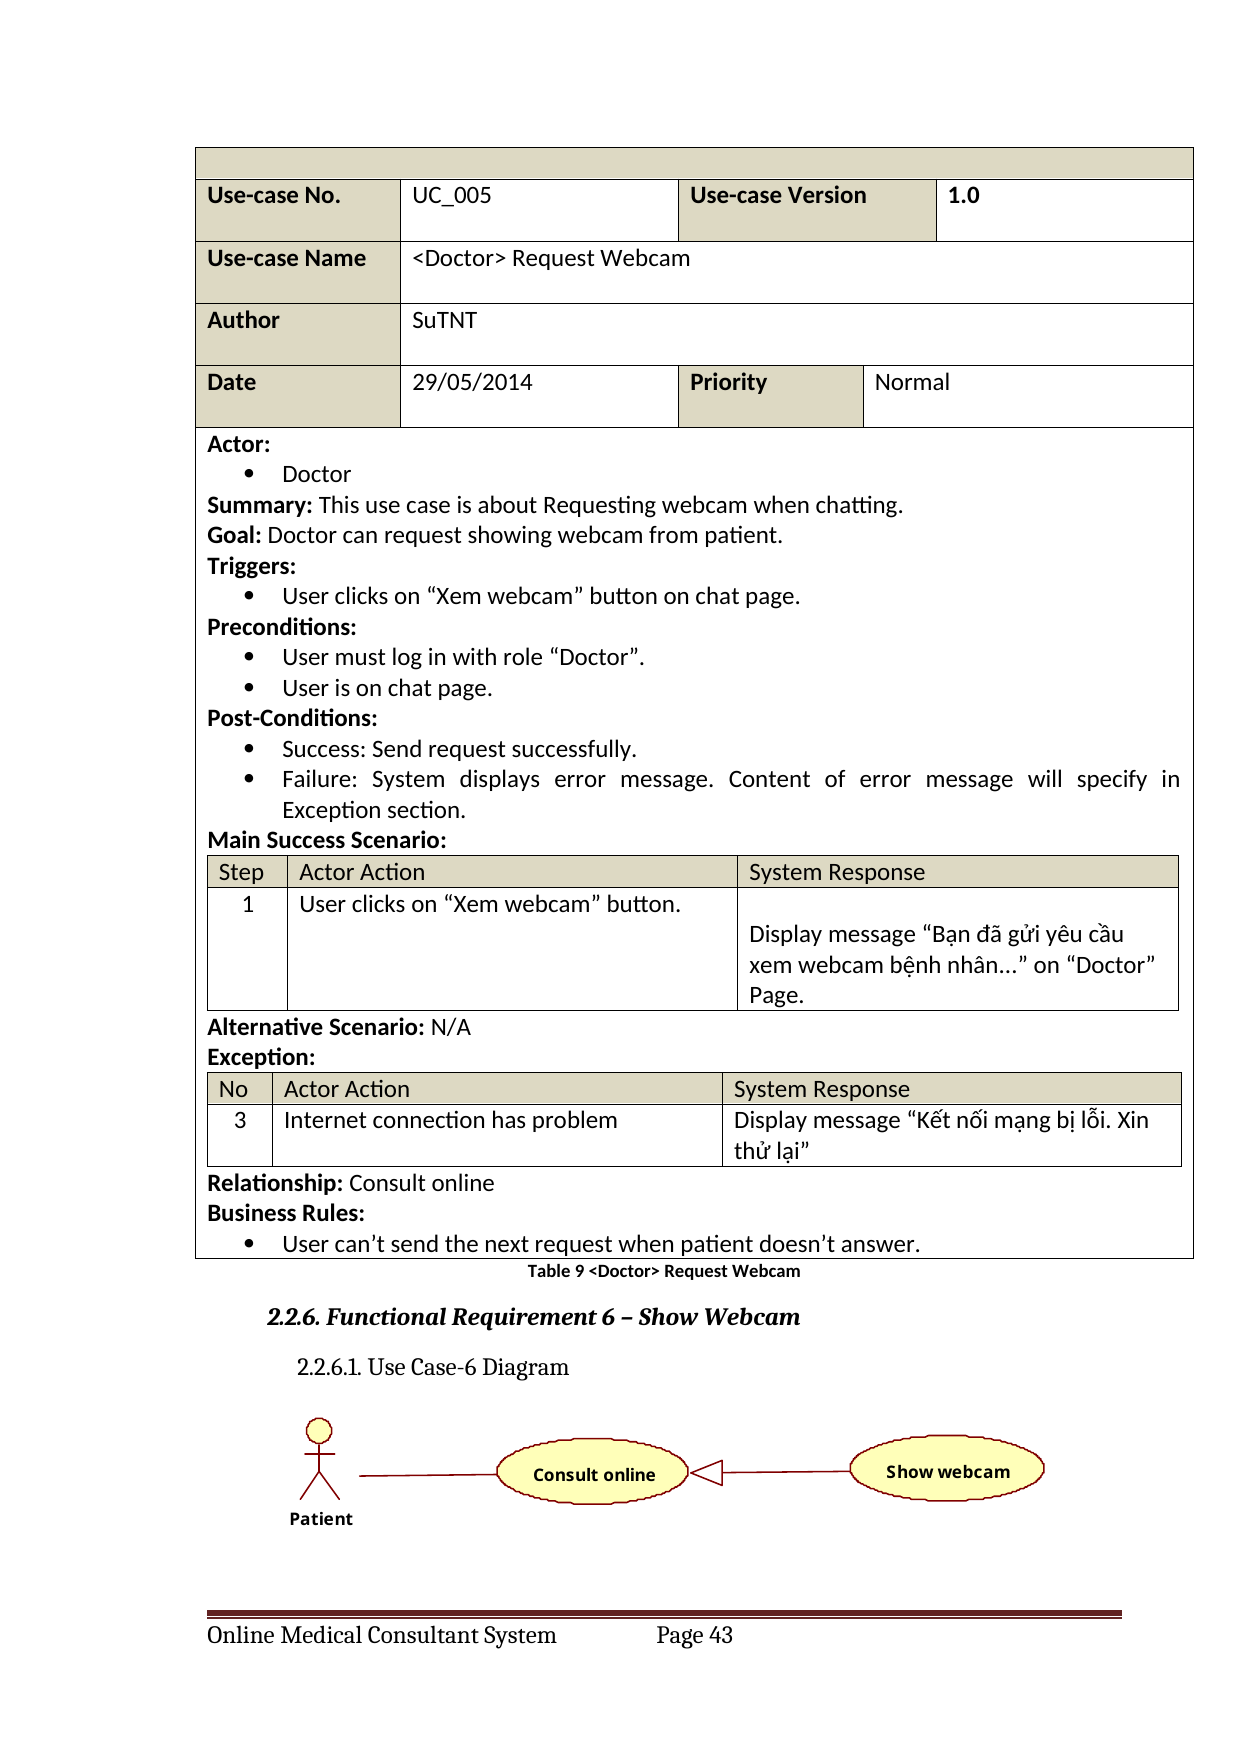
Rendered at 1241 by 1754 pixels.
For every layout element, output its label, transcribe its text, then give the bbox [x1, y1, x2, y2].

table_cell UC_005 [401, 180, 678, 241]
table_cell Use-case Version [679, 180, 936, 241]
table_cell Priority [679, 366, 863, 427]
table_cell 1.0 [937, 180, 1193, 241]
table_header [196, 148, 1193, 178]
table_cell Use-case Name [196, 242, 400, 303]
text Table 9 <Doctor> Request Webcam [207, 1259, 1122, 1282]
table_cell Use-case No. [196, 180, 400, 241]
table_cell SuTNT [401, 304, 1193, 365]
table_cell <Doctor> Request Webcam [401, 242, 1193, 303]
table_cell Actor: Doctor Summary: This use case is about Requesting webcam when chatting. Goal: Doctor can request showing webcam from patient. Triggers: User clicks on “Xem webcam” button on chat page. Preconditions: User must log in with role “Doctor”. User is on chat page. Post-Conditions: Success: Send request successfully. Failure: System displays error message. Content of error message will specify in Exception section. Main Success Scenario: Alternative Scenario: N/A Exception: Relationship: Consult online Business Rules: User can’t send the next request when patient doesn’t answer. [196, 428, 1193, 1258]
subtitle Use Case-6 Diagram [282, 1353, 1122, 1381]
table_cell Author [196, 304, 400, 365]
table_cell 29/05/2014 [401, 366, 678, 427]
subtitle Functional Requirement 6 – Show Webcam [267, 1303, 1122, 1332]
table_cell Normal [864, 366, 1193, 427]
table_cell Date [196, 366, 400, 427]
